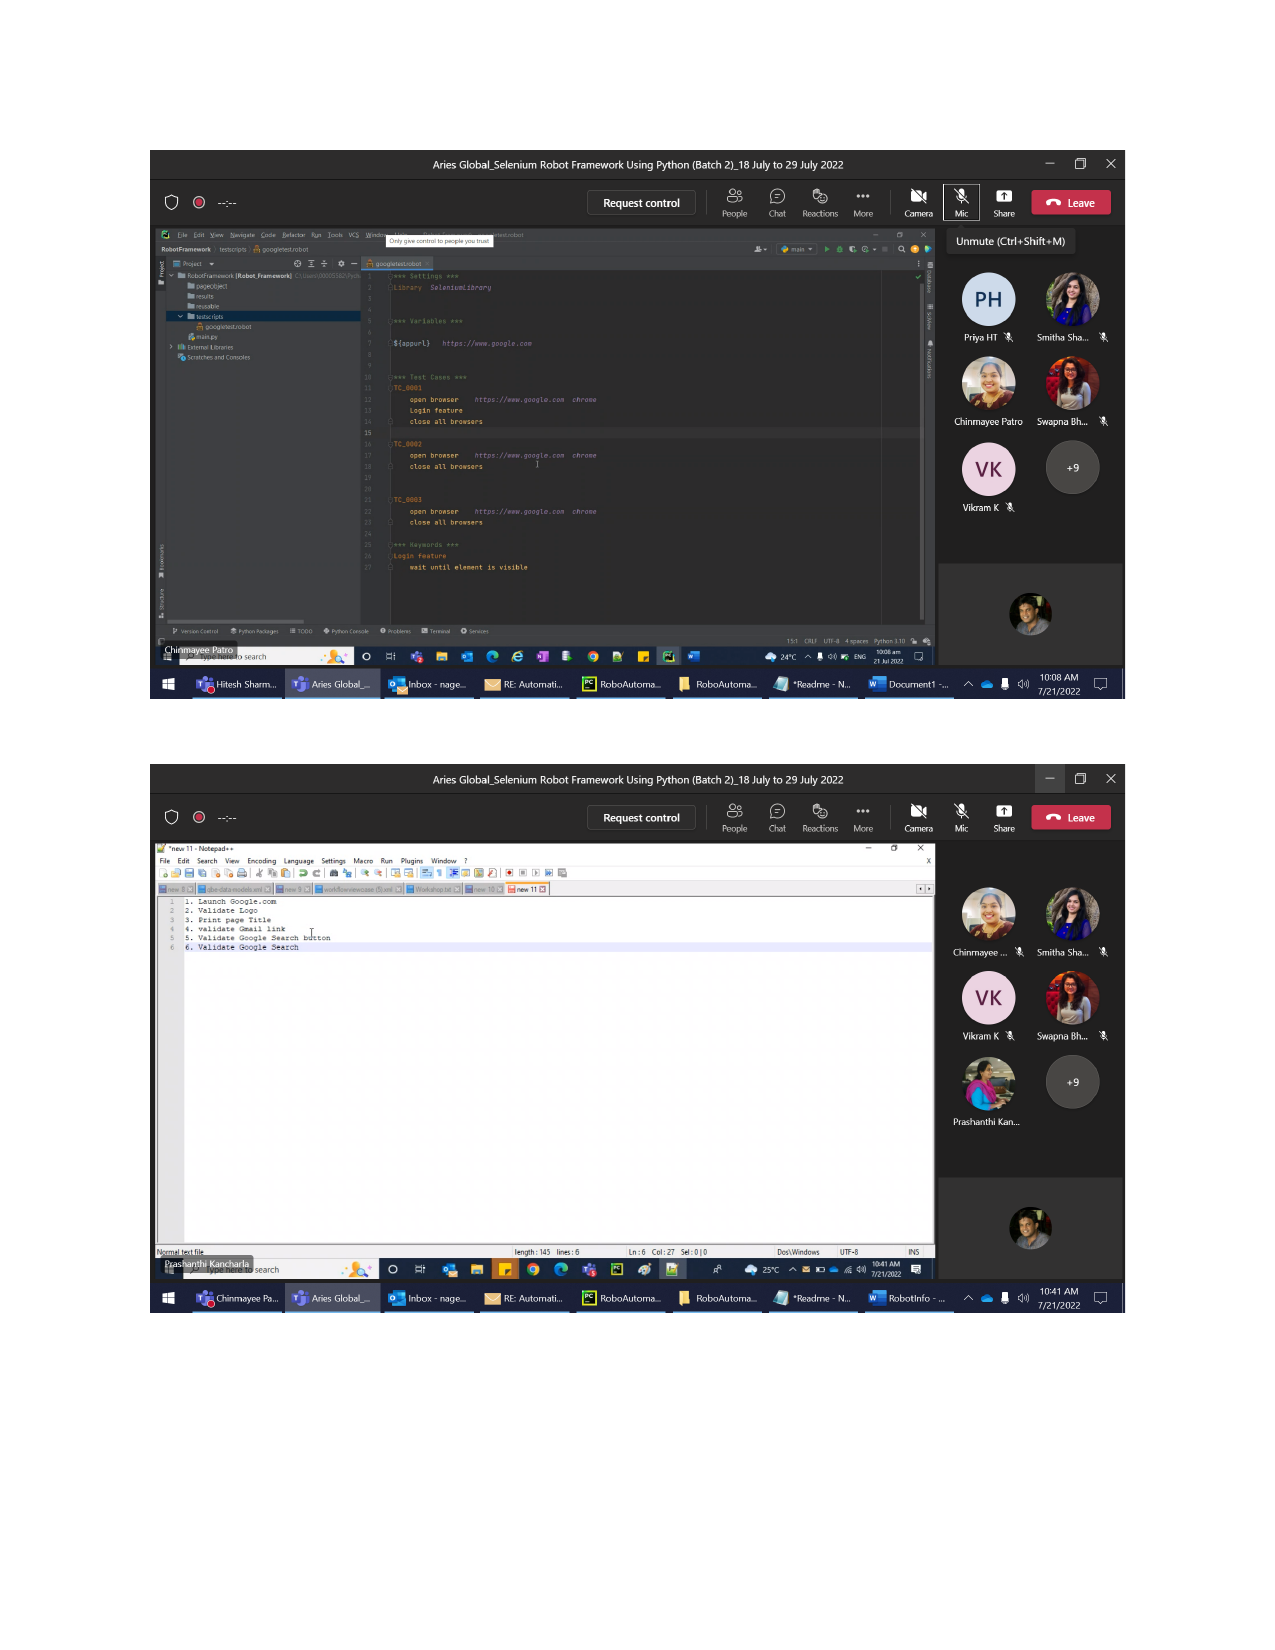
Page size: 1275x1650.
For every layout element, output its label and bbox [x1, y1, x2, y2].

picture [150, 764, 1125, 1313]
picture [150, 150, 1125, 699]
